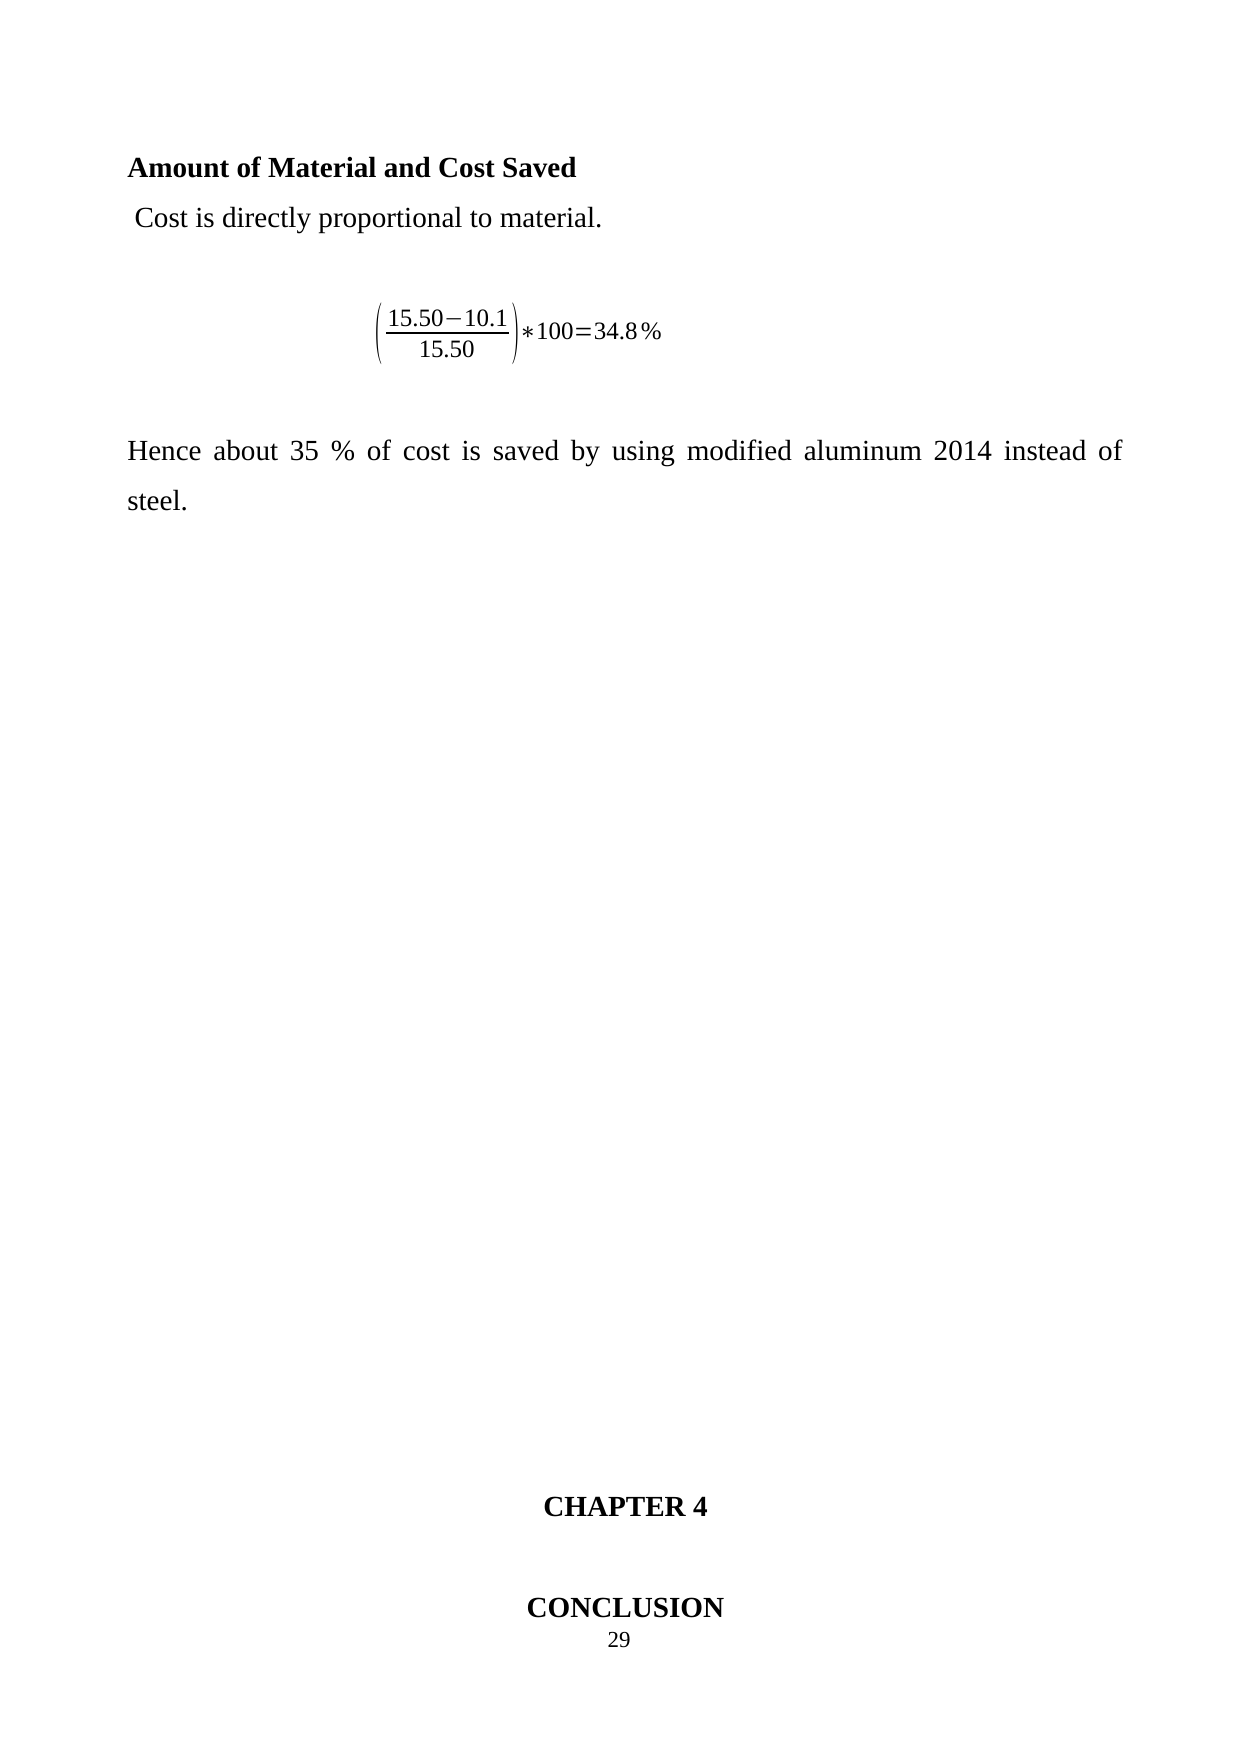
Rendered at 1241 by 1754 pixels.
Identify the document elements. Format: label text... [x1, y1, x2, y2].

text Cost is directly proportional to material. [127, 200, 1123, 234]
text CONCLUSION [127, 1590, 1123, 1624]
text Hence about 35 % of cost is saved by using modified aluminum 2014 instead of steel. [127, 433, 1123, 517]
text Amount of Material and Cost Saved [127, 150, 1123, 183]
text CHAPTER 4 [127, 1489, 1123, 1523]
